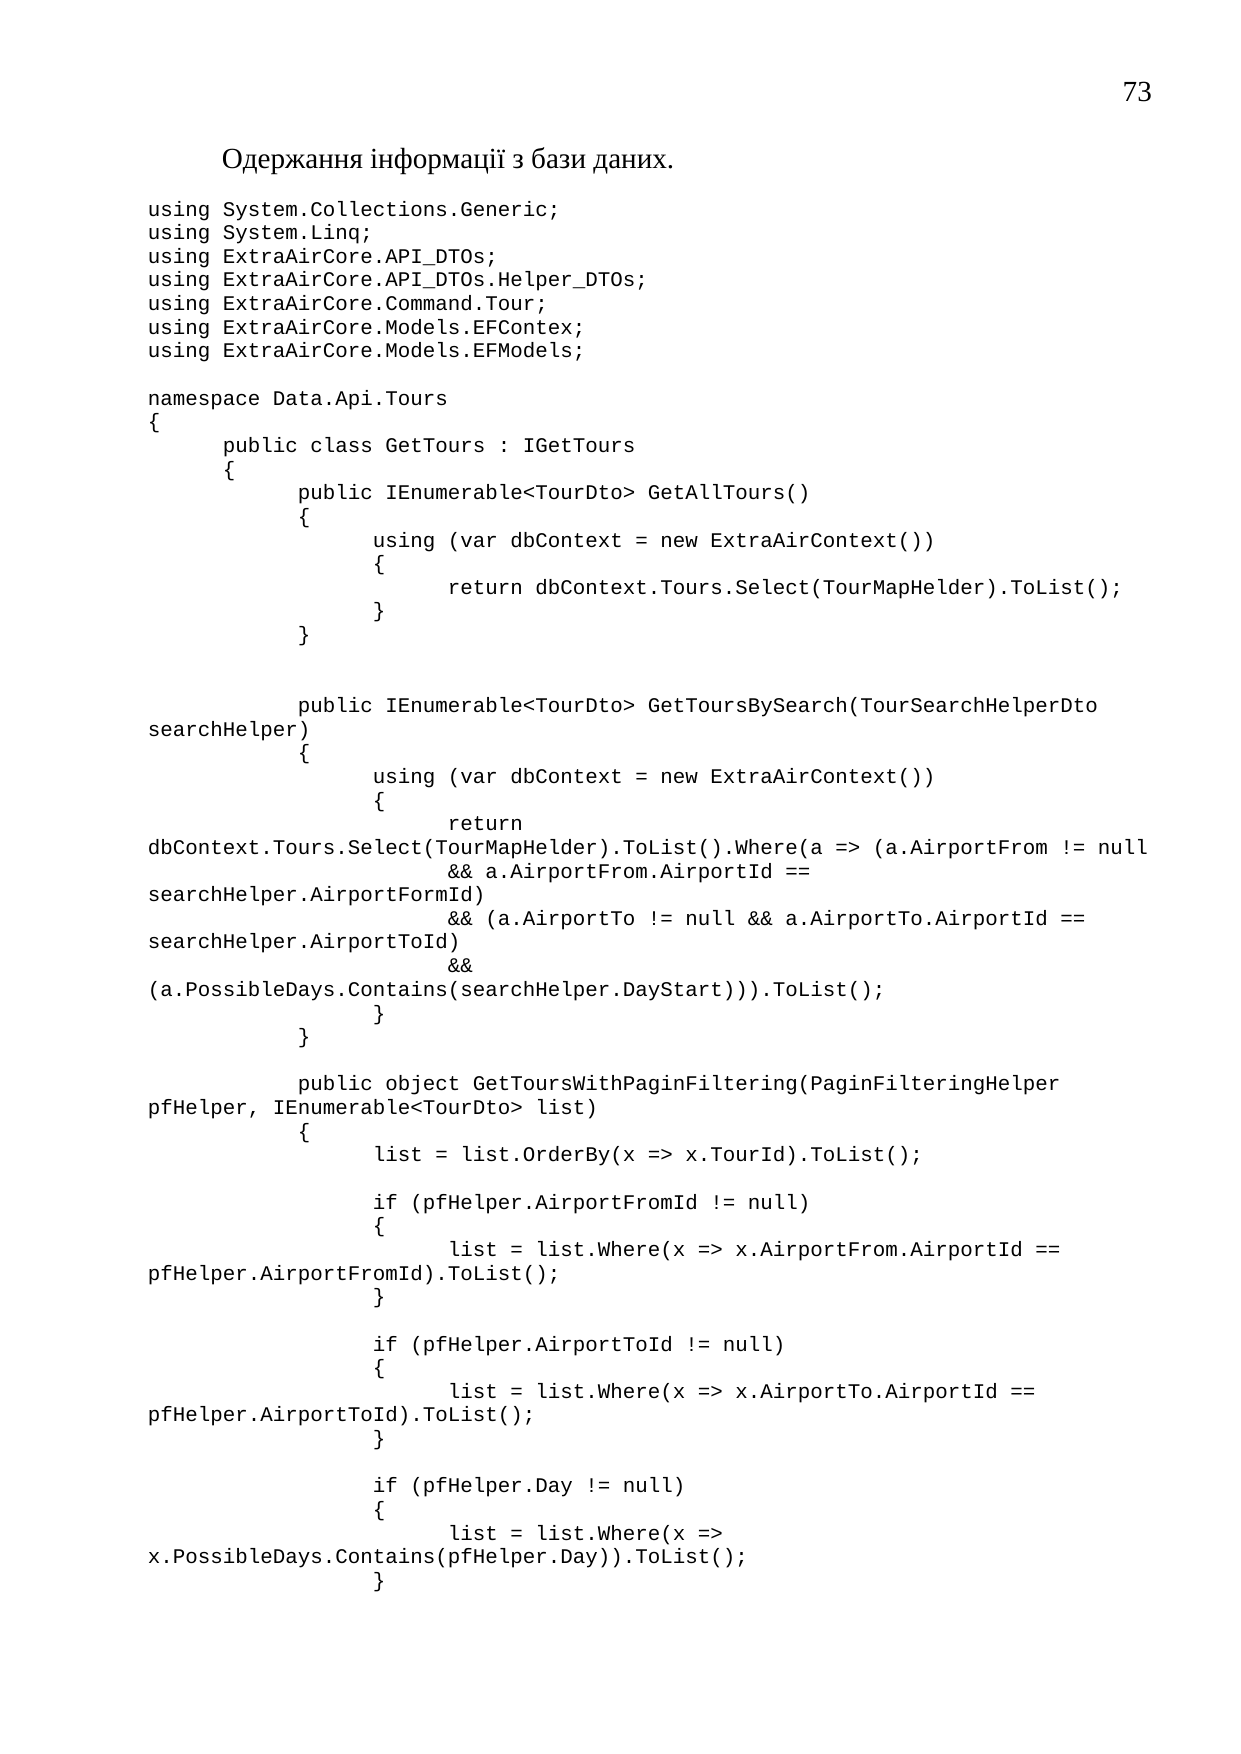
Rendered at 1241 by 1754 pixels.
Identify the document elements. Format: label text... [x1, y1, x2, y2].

text } [148, 1570, 1152, 1594]
text if (pfHelper.Day != null) [148, 1475, 1152, 1499]
text Одержання інформації з бази даних. [148, 141, 1152, 174]
text } [148, 624, 1152, 648]
text { [148, 553, 1152, 577]
text } [148, 601, 1152, 624]
text { [148, 411, 1152, 435]
text list = list.Where(x => x.AirportFrom.AirportId == pfHelper.AirportFromId).ToList(); [148, 1239, 1152, 1286]
text } [148, 1286, 1152, 1310]
text { [148, 1215, 1152, 1239]
text using ExtraAirCore.Command.Tour; [148, 293, 1152, 317]
text public IEnumerable<TourDto> GetToursBySearch(TourSearchHelperDto searchHelper) [148, 695, 1152, 742]
text if (pfHelper.AirportToId != null) [148, 1333, 1152, 1357]
text } [148, 1026, 1152, 1050]
text using (var dbContext = new ExtraAirContext()) [148, 766, 1152, 790]
text list = list.Where(x => x.AirportTo.AirportId == pfHelper.AirportToId).ToList(); [148, 1381, 1152, 1428]
text public class GetTours : IGetTours [148, 435, 1152, 459]
text && (a.PossibleDays.Contains(searchHelper.DayStart))).ToList(); [148, 955, 1152, 1002]
text return dbContext.Tours.Select(TourMapHelder).ToList().Where(a => (a.AirportFrom != null [148, 813, 1152, 861]
text list = list.Where(x => x.PossibleDays.Contains(pfHelper.Day)).ToList(); [148, 1523, 1152, 1570]
text using ExtraAirCore.API_DTOs; [148, 246, 1152, 269]
text using ExtraAirCore.API_DTOs.Helper_DTOs; [148, 269, 1152, 293]
text namespace Data.Api.Tours [148, 388, 1152, 411]
text } [148, 1428, 1152, 1452]
text using System.Collections.Generic; [148, 198, 1152, 222]
text using (var dbContext = new ExtraAirContext()) [148, 529, 1152, 553]
text { [148, 1121, 1152, 1144]
text using ExtraAirCore.Models.EFModels; [148, 340, 1152, 364]
text list = list.OrderBy(x => x.TourId).ToList(); [148, 1144, 1152, 1168]
text { [148, 1499, 1152, 1523]
text { [148, 1357, 1152, 1381]
text { [148, 742, 1152, 766]
text && (a.AirportTo != null && a.AirportTo.AirportId == searchHelper.AirportToId) [148, 908, 1152, 955]
text if (pfHelper.AirportFromId != null) [148, 1192, 1152, 1215]
text return dbContext.Tours.Select(TourMapHelder).ToList(); [148, 577, 1152, 601]
text { [148, 790, 1152, 813]
text using System.Linq; [148, 222, 1152, 246]
text { [148, 506, 1152, 529]
text public IEnumerable<TourDto> GetAllTours() [148, 482, 1152, 506]
text && a.AirportFrom.AirportId == searchHelper.AirportFormId) [148, 861, 1152, 908]
text using ExtraAirCore.Models.EFContex; [148, 317, 1152, 340]
text } [148, 1002, 1152, 1026]
text { [148, 459, 1152, 482]
text public object GetToursWithPaginFiltering(PaginFilteringHelper pfHelper, IEnumerable<TourDto> list) [148, 1073, 1152, 1121]
